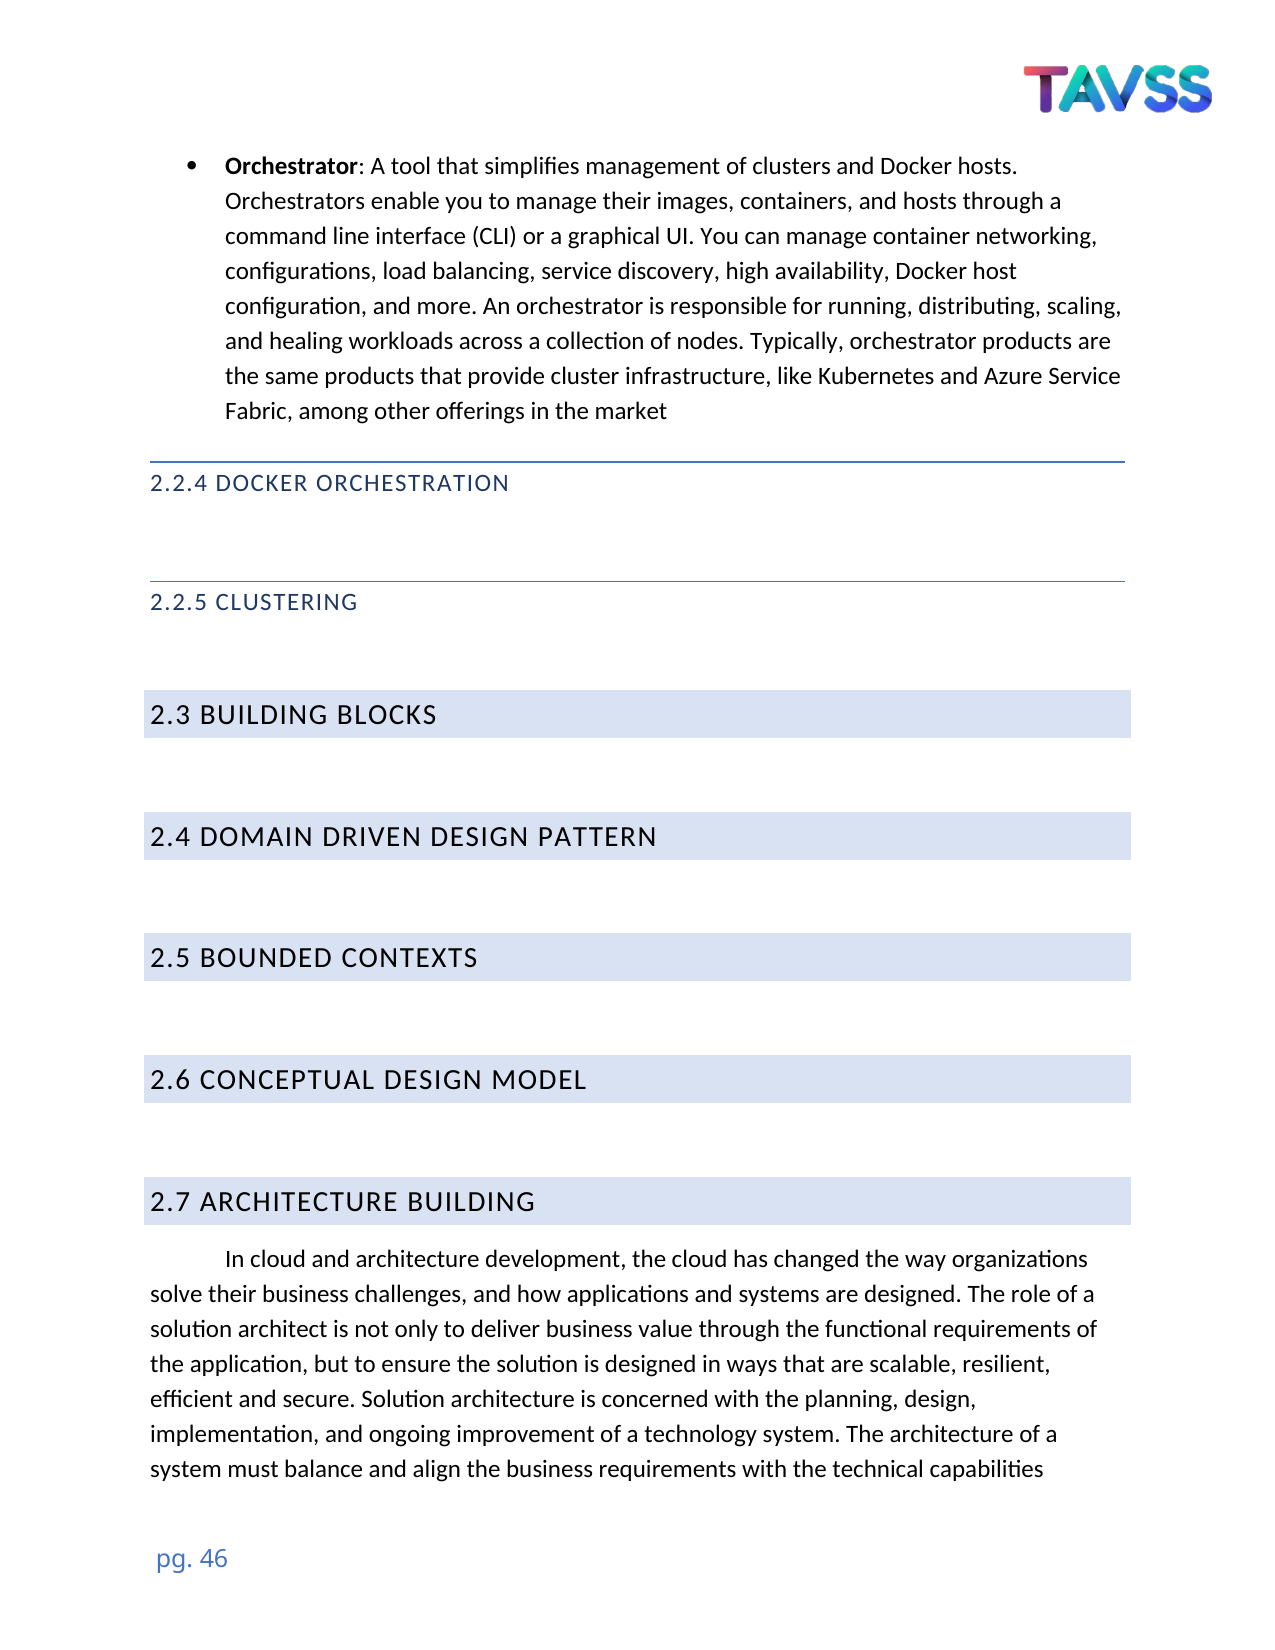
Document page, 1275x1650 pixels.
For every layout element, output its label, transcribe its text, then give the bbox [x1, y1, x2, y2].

subtitle 2.6 Conceptual Design Model [150, 1061, 1125, 1097]
subtitle 2.2.5 Clustering [150, 582, 1125, 617]
subtitle 2.2.4 Docker Orchestration [150, 463, 1125, 497]
list Orchestrator: A tool that simplifies management of clusters and Docker hosts. Orchestrators enable you to manage their images, containers, and hosts through a command line interface (CLI) or a graphical UI. You can manage container networking, configurations, load balancing, service discovery, high availability, Docker host configuration, and more. An orchestrator is responsible for running, distributing, scaling, and healing workloads across a collection of nodes. Typically, orchestrator products are the same products that provide cluster infrastructure, like Kubernetes and Azure Service Fabric, among other offerings in the market [187, 150, 1125, 426]
picture [1002, 41, 1236, 135]
subtitle 2.7 Architecture Building [150, 1183, 1125, 1219]
subtitle 2.4 Domain Driven Design Pattern [150, 818, 1125, 853]
subtitle 2.3 Building Blocks [150, 696, 1125, 732]
subtitle 2.5 Bounded Contexts [150, 940, 1125, 975]
